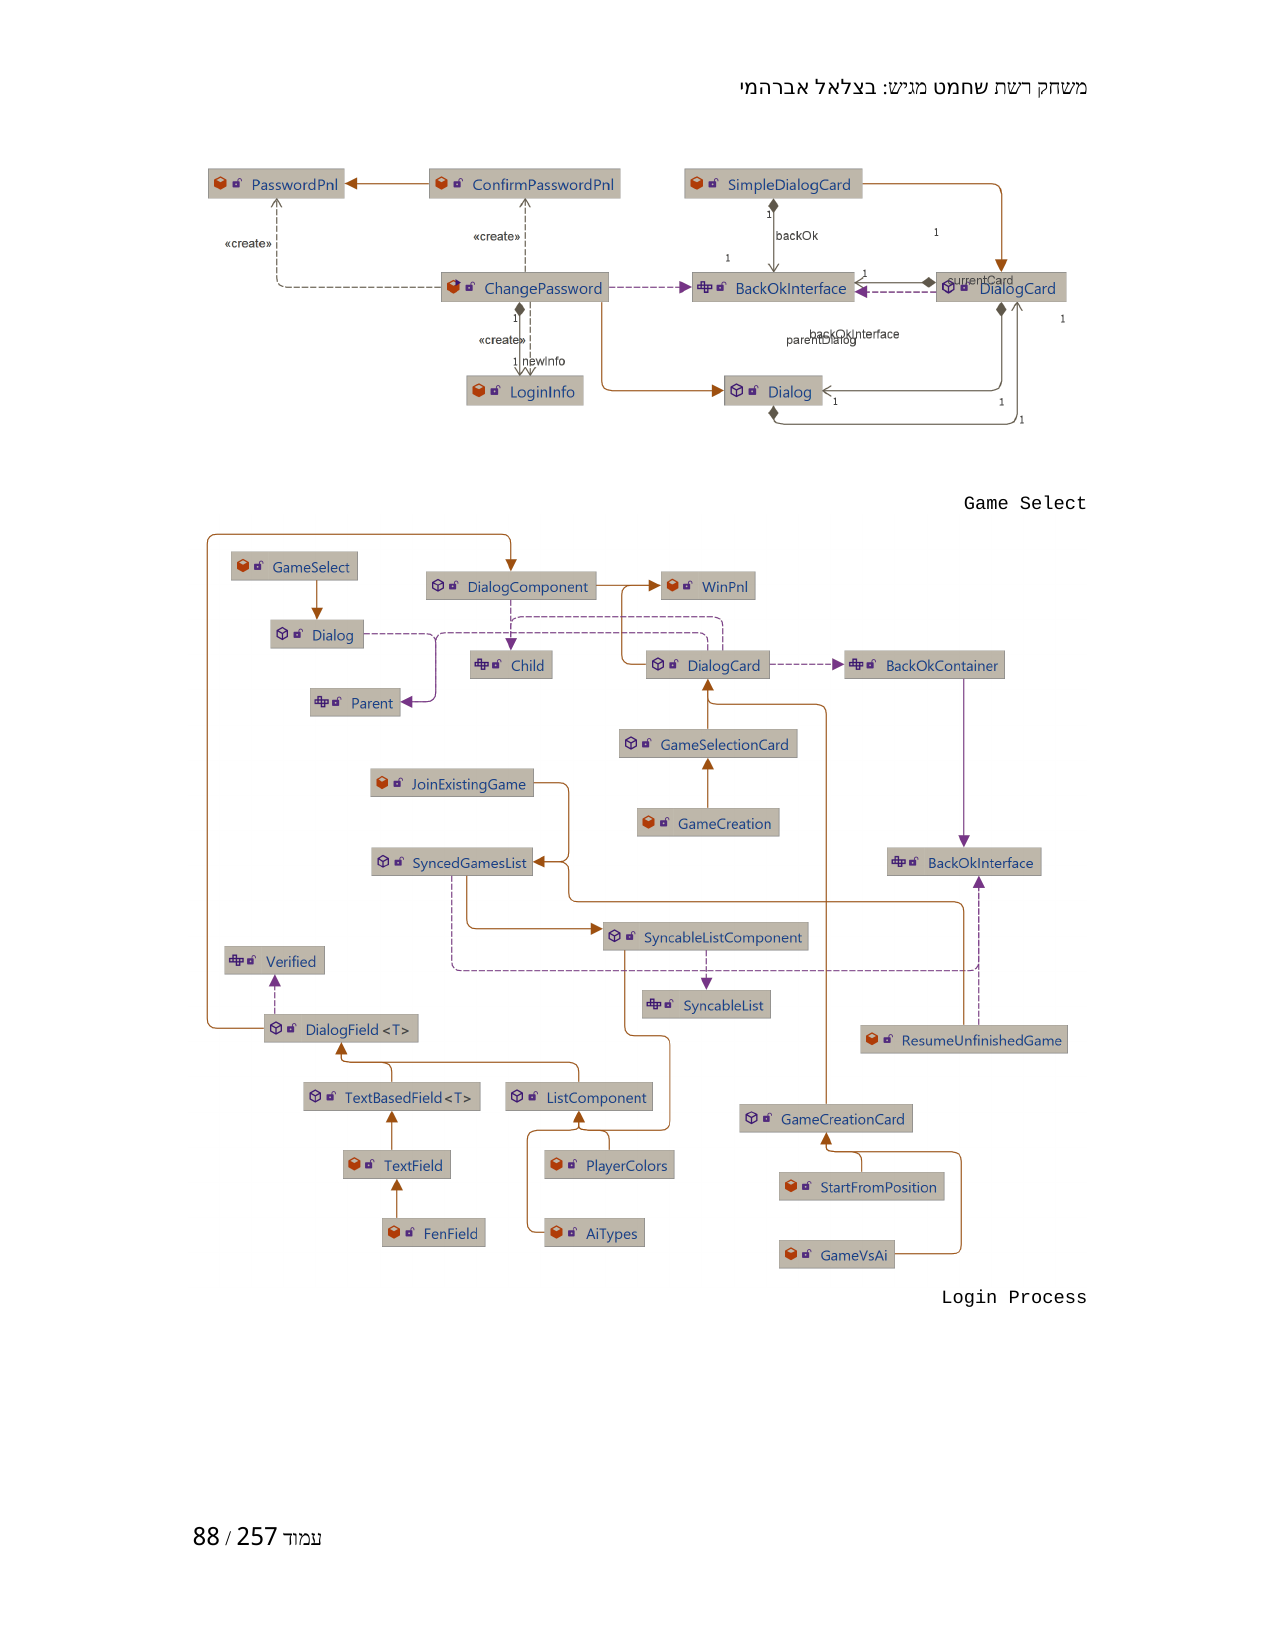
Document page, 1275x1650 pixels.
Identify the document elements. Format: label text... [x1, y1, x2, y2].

text Game Select [187, 494, 1087, 514]
text Login Process [187, 1288, 1087, 1309]
picture [187, 514, 1088, 1288]
picture [187, 147, 1088, 494]
